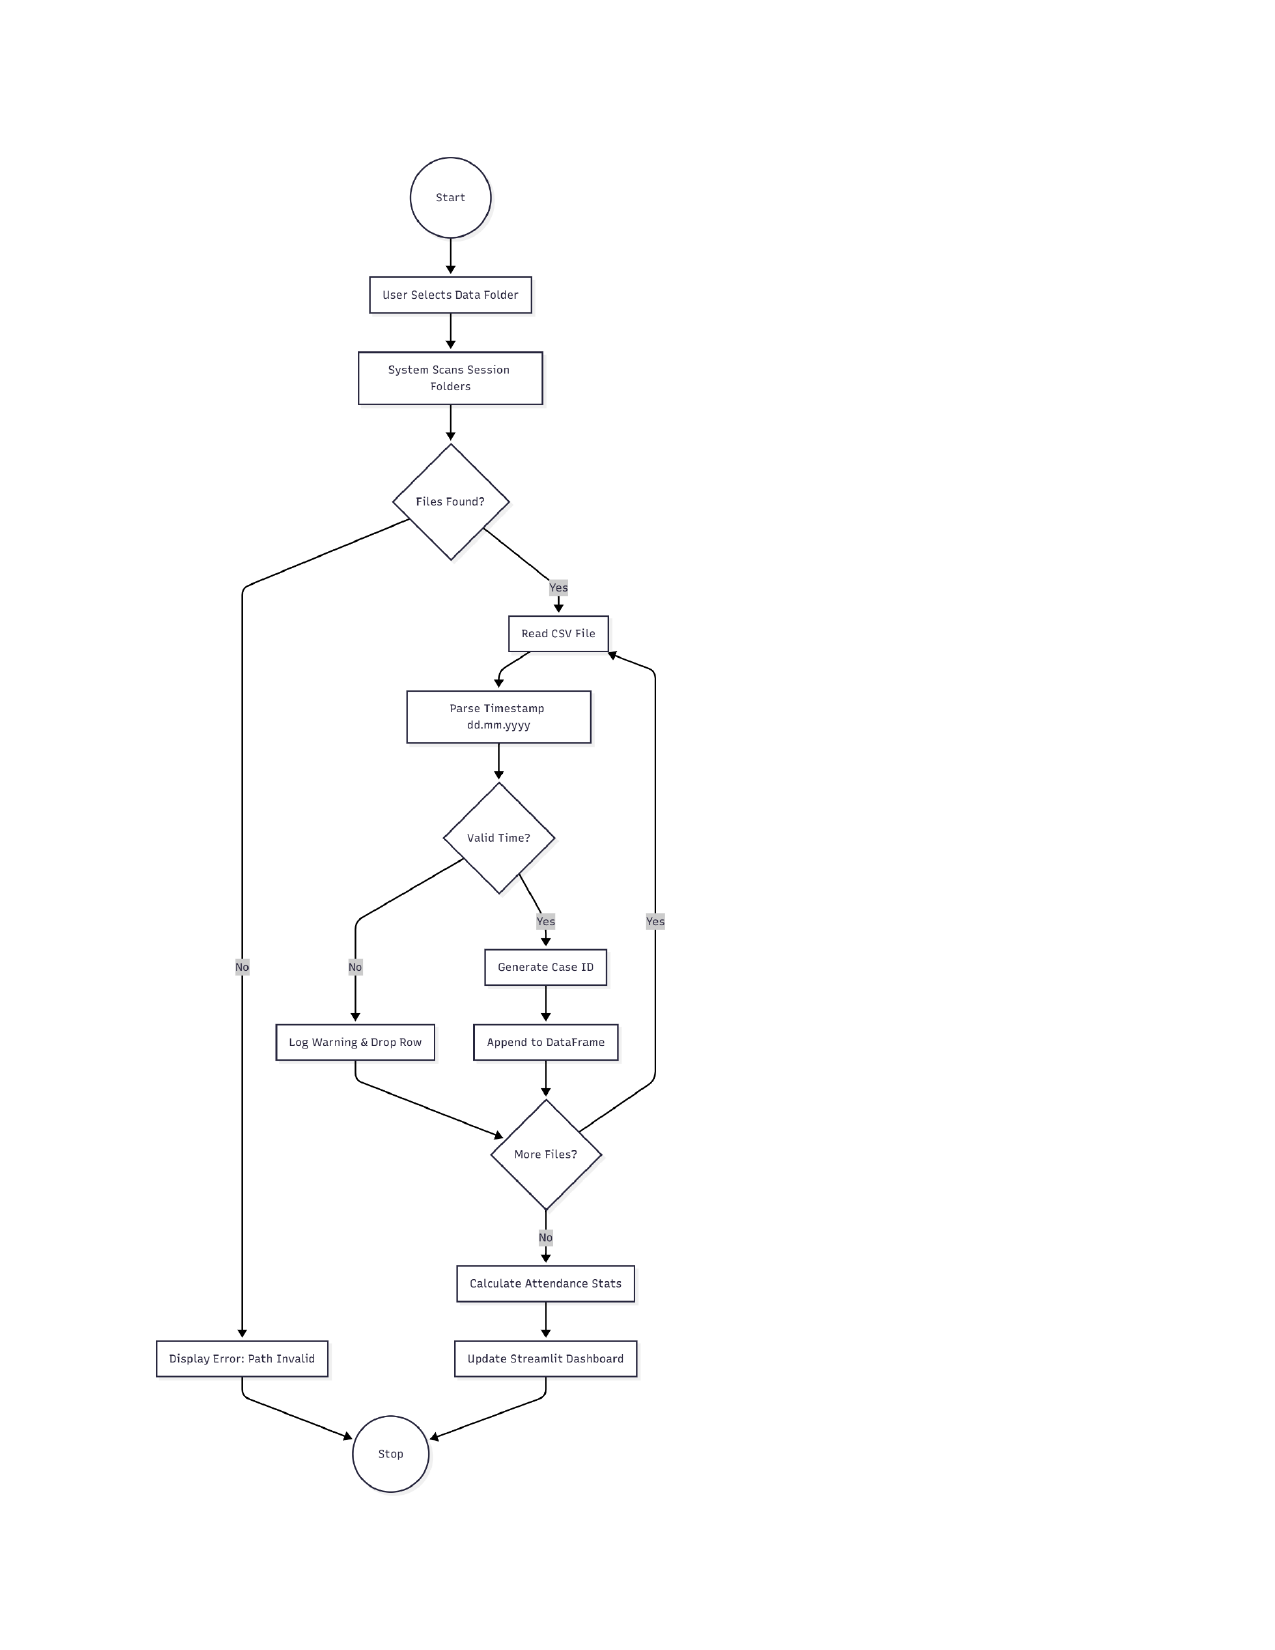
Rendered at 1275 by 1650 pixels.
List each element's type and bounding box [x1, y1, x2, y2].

picture [150, 150, 671, 1500]
